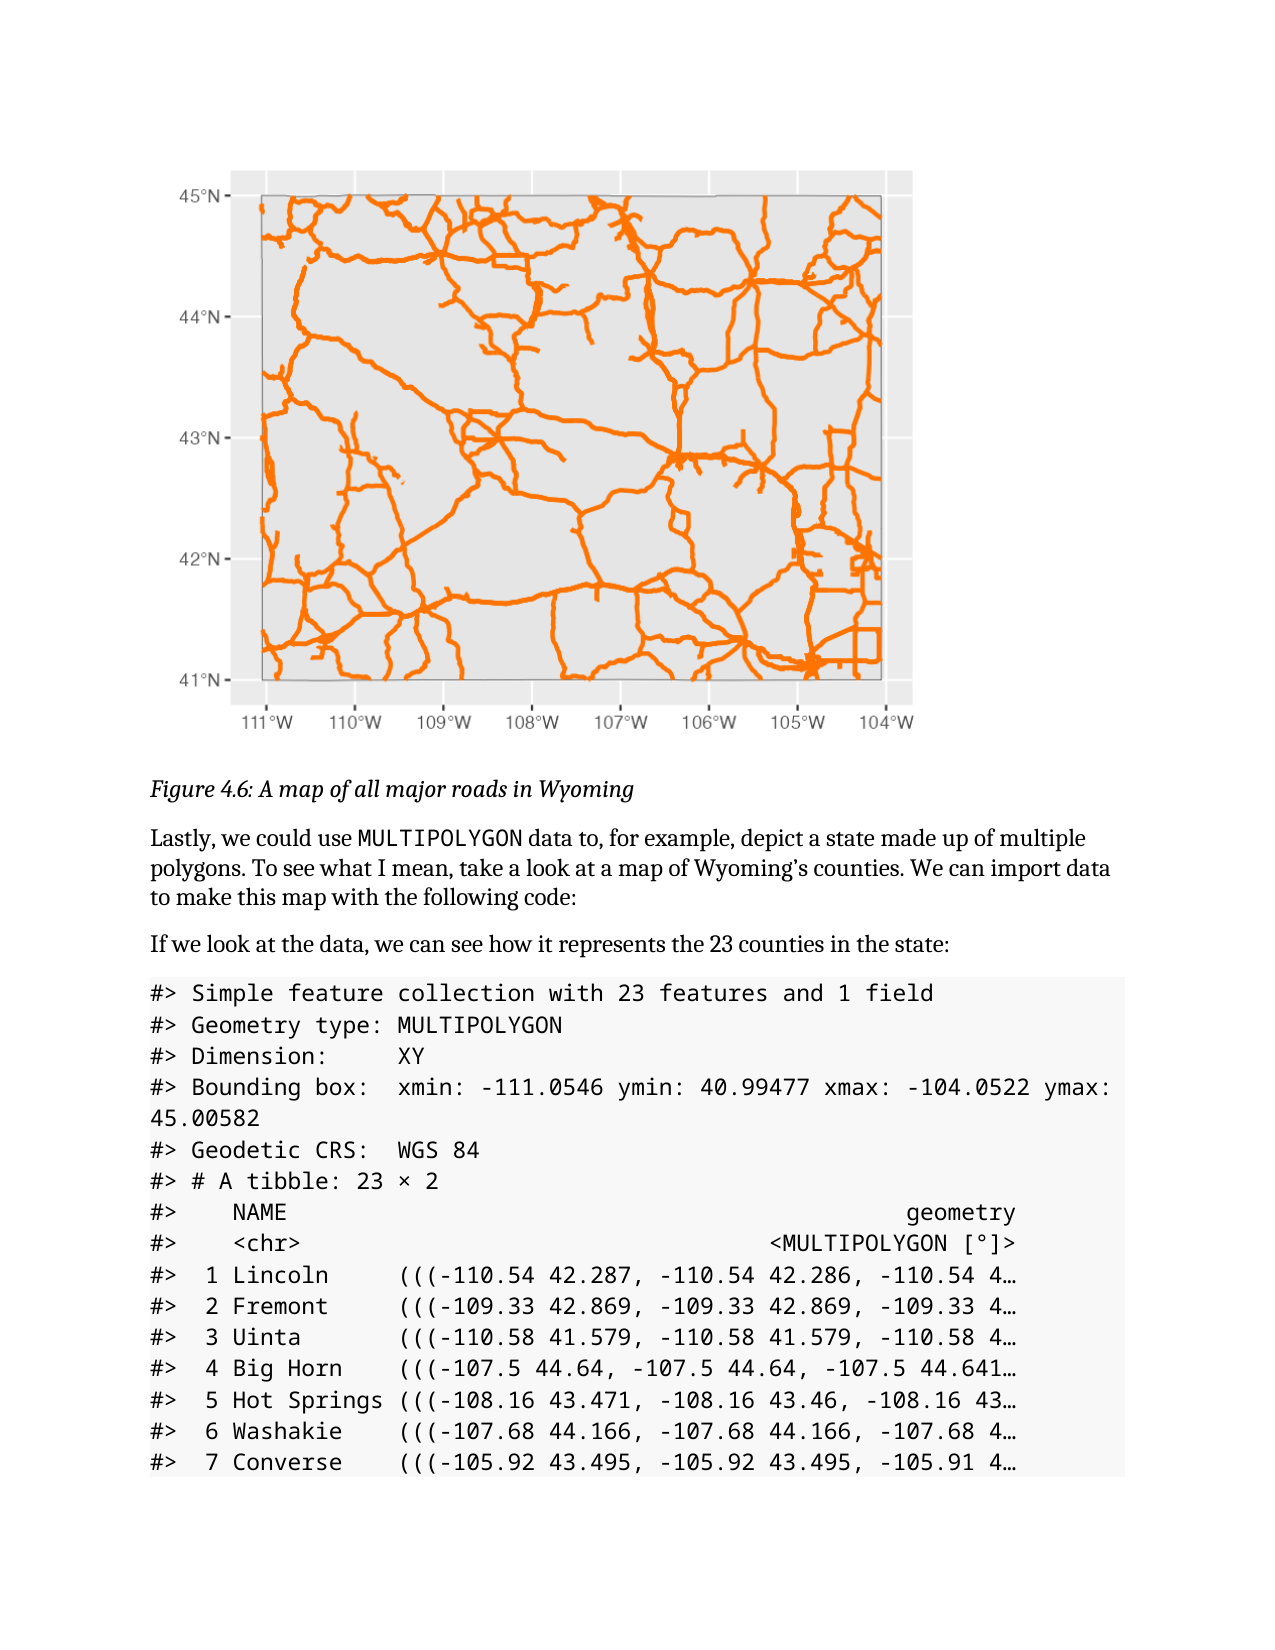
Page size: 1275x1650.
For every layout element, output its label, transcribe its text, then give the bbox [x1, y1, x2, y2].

text If we look at the data, we can see how it represents the 23 counties in the state: [150, 930, 1125, 959]
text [150, 977, 1125, 1477]
text Figure 4.6: A map of all major roads in Wyoming [150, 775, 1125, 804]
picture [168, 150, 924, 754]
text Lastly, we could use MULTIPOLYGON data to, for example, depict a state made up of multiple polygons. To see what I mean, take a look at a map of Wyoming’s counties. We can import data to make this map with the following code: [150, 822, 1125, 911]
